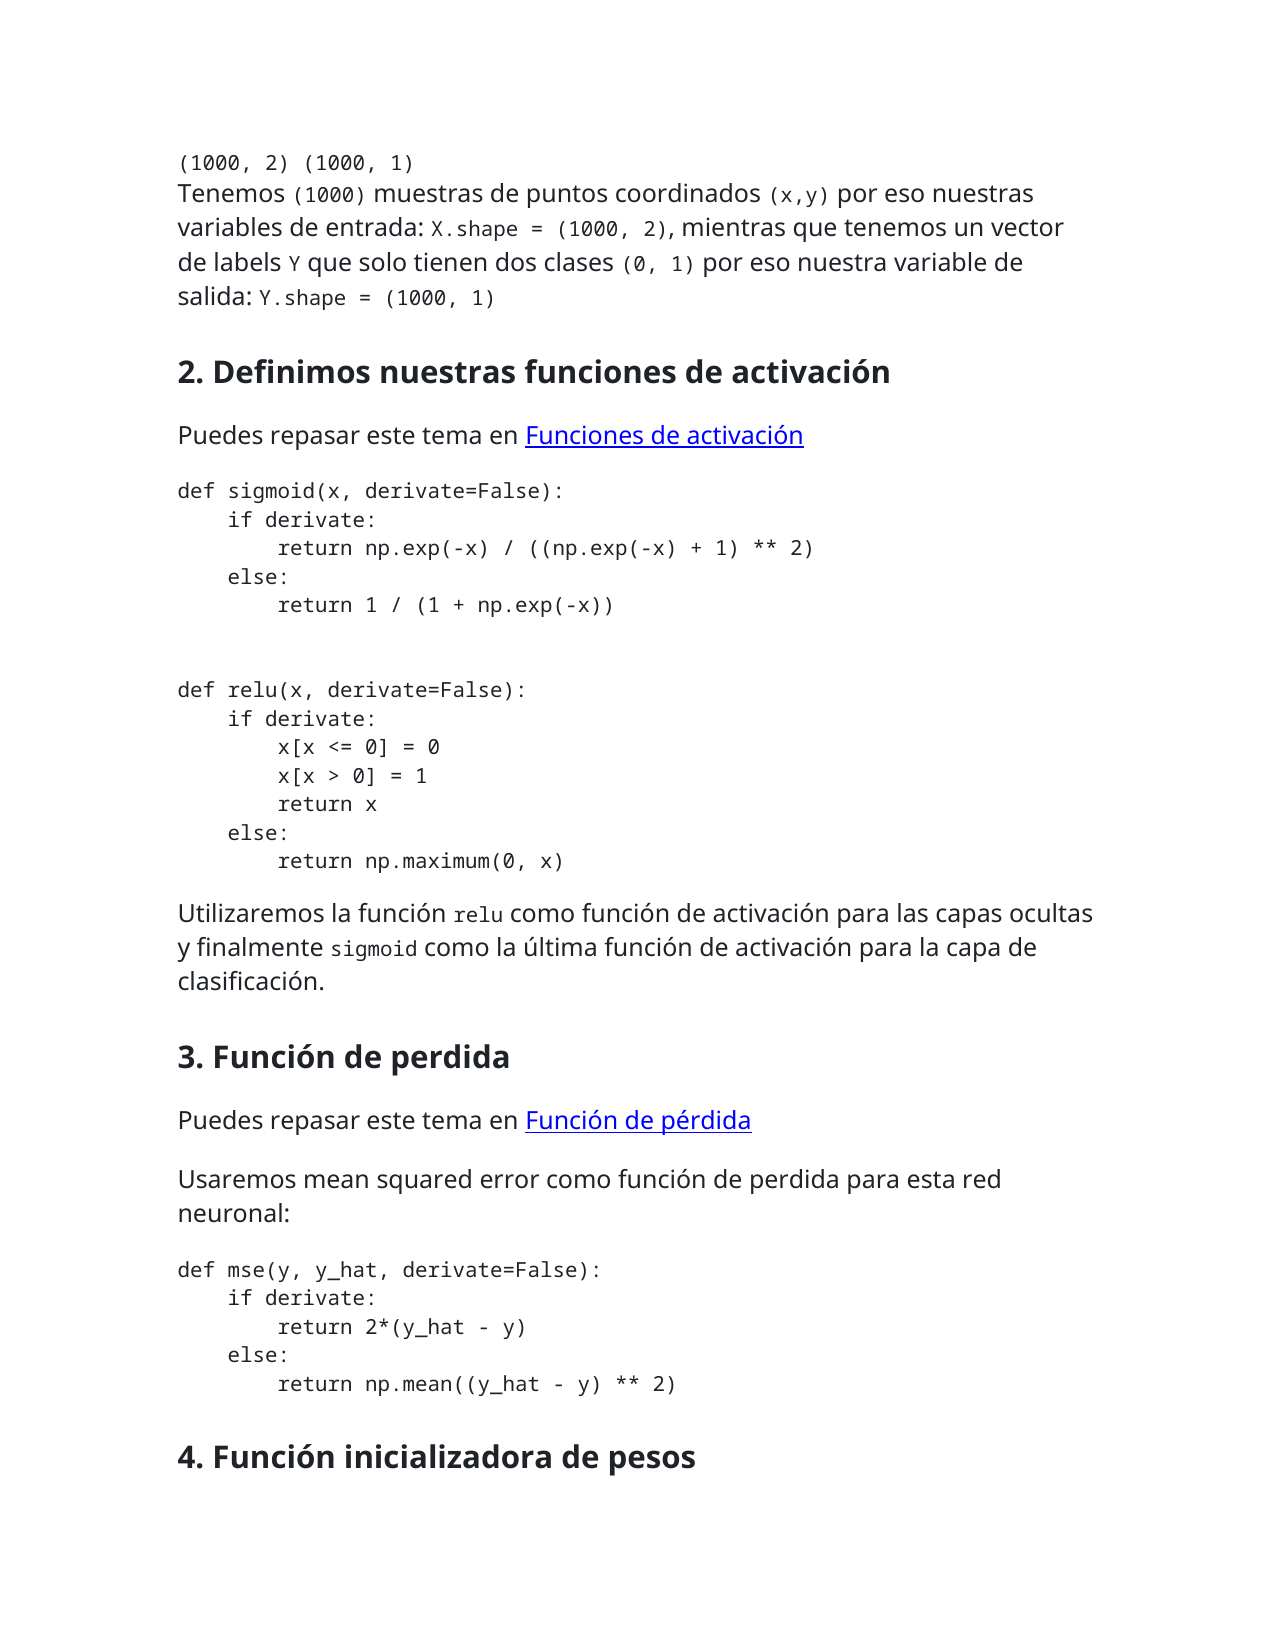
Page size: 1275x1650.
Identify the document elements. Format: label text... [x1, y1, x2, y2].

text else: [177, 818, 1098, 846]
text return 2*(y_hat - y) [177, 1312, 1098, 1340]
text Utilizaremos la función relu como función de activación para las capas ocultas y finalmente sigmoid como la última función de activación para la capa de clasificación. [177, 895, 1098, 998]
text def relu(x, derivate=False): [177, 676, 1098, 704]
text 3. Función de perdida [177, 1035, 1098, 1078]
text else: [177, 1340, 1098, 1369]
text (1000, 2) (1000, 1) [177, 148, 1098, 176]
text else: [177, 562, 1098, 590]
text if derivate: [177, 505, 1098, 533]
text return np.exp(-x) / ((np.exp(-x) + 1) ** 2) [177, 533, 1098, 562]
text def sigmoid(x, derivate=False): [177, 476, 1098, 505]
text return np.mean((y_hat - y) ** 2) [177, 1369, 1098, 1397]
text return 1 / (1 + np.exp(-x)) [177, 590, 1098, 619]
text Usaremos mean squared error como función de perdida para esta red neuronal: [177, 1162, 1098, 1230]
text if derivate: [177, 1283, 1098, 1312]
text Tenemos (1000) muestras de puntos coordinados (x,y) por eso nuestras variables de entrada: X.shape = (1000, 2), mientras que tenemos un vector de labels Y que solo tienen dos clases (0, 1) por eso nuestra variable de salida: Y.shape = (1000, 1) [177, 176, 1098, 312]
text return np.maximum(0, x) [177, 846, 1098, 874]
text x[x <= 0] = 0 [177, 732, 1098, 761]
text def mse(y, y_hat, derivate=False): [177, 1255, 1098, 1283]
text Puedes repasar este tema en Funciones de activación [177, 417, 1098, 451]
text return x [177, 789, 1098, 818]
text if derivate: [177, 704, 1098, 732]
text Puedes repasar este tema en Función de pérdida [177, 1103, 1098, 1137]
text 2. Definimos nuestras funciones de activación [177, 350, 1098, 392]
text 4. Función inicializadora de pesos [177, 1434, 1098, 1477]
text x[x > 0] = 1 [177, 761, 1098, 789]
